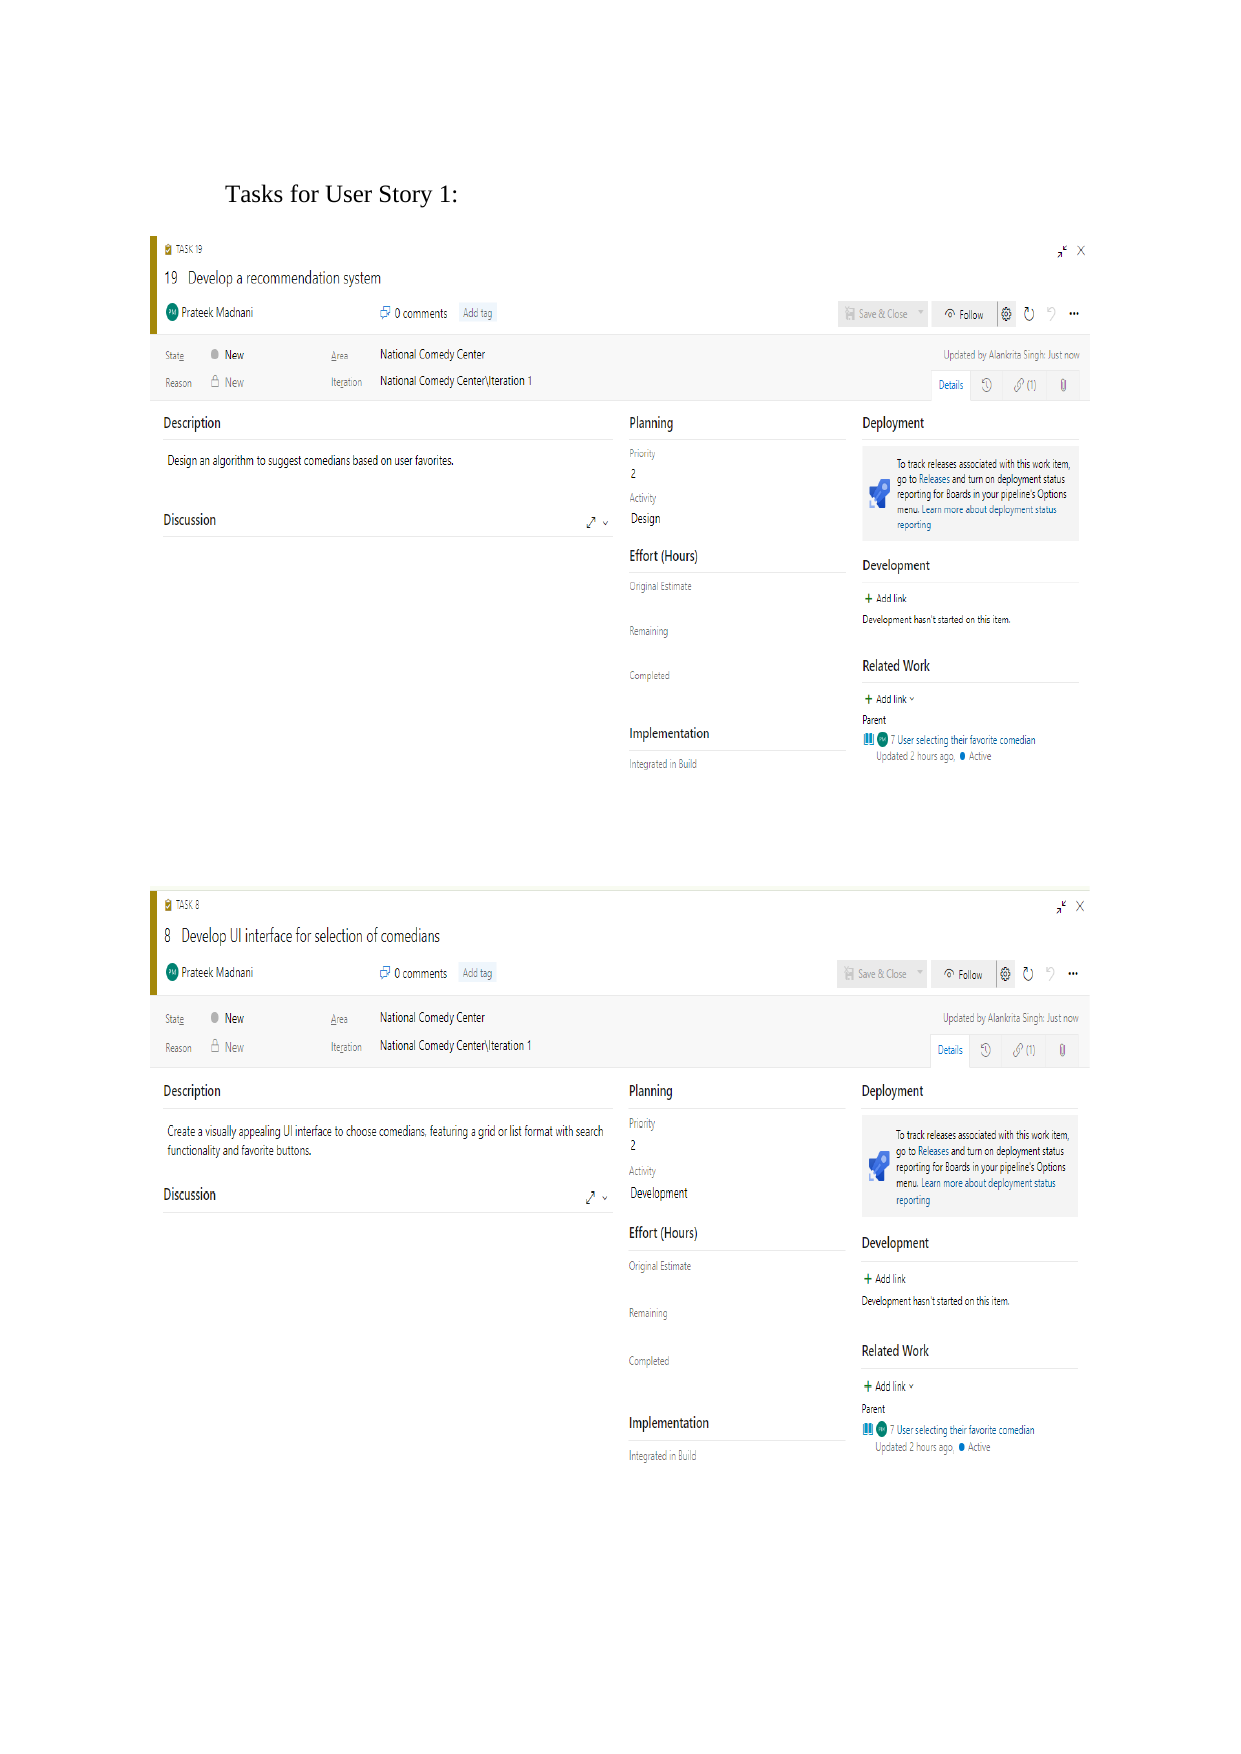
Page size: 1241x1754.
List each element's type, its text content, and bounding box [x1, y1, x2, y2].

picture [150, 236, 1090, 830]
picture [150, 886, 1090, 1519]
text Tasks for User Story 1: [150, 179, 1090, 207]
